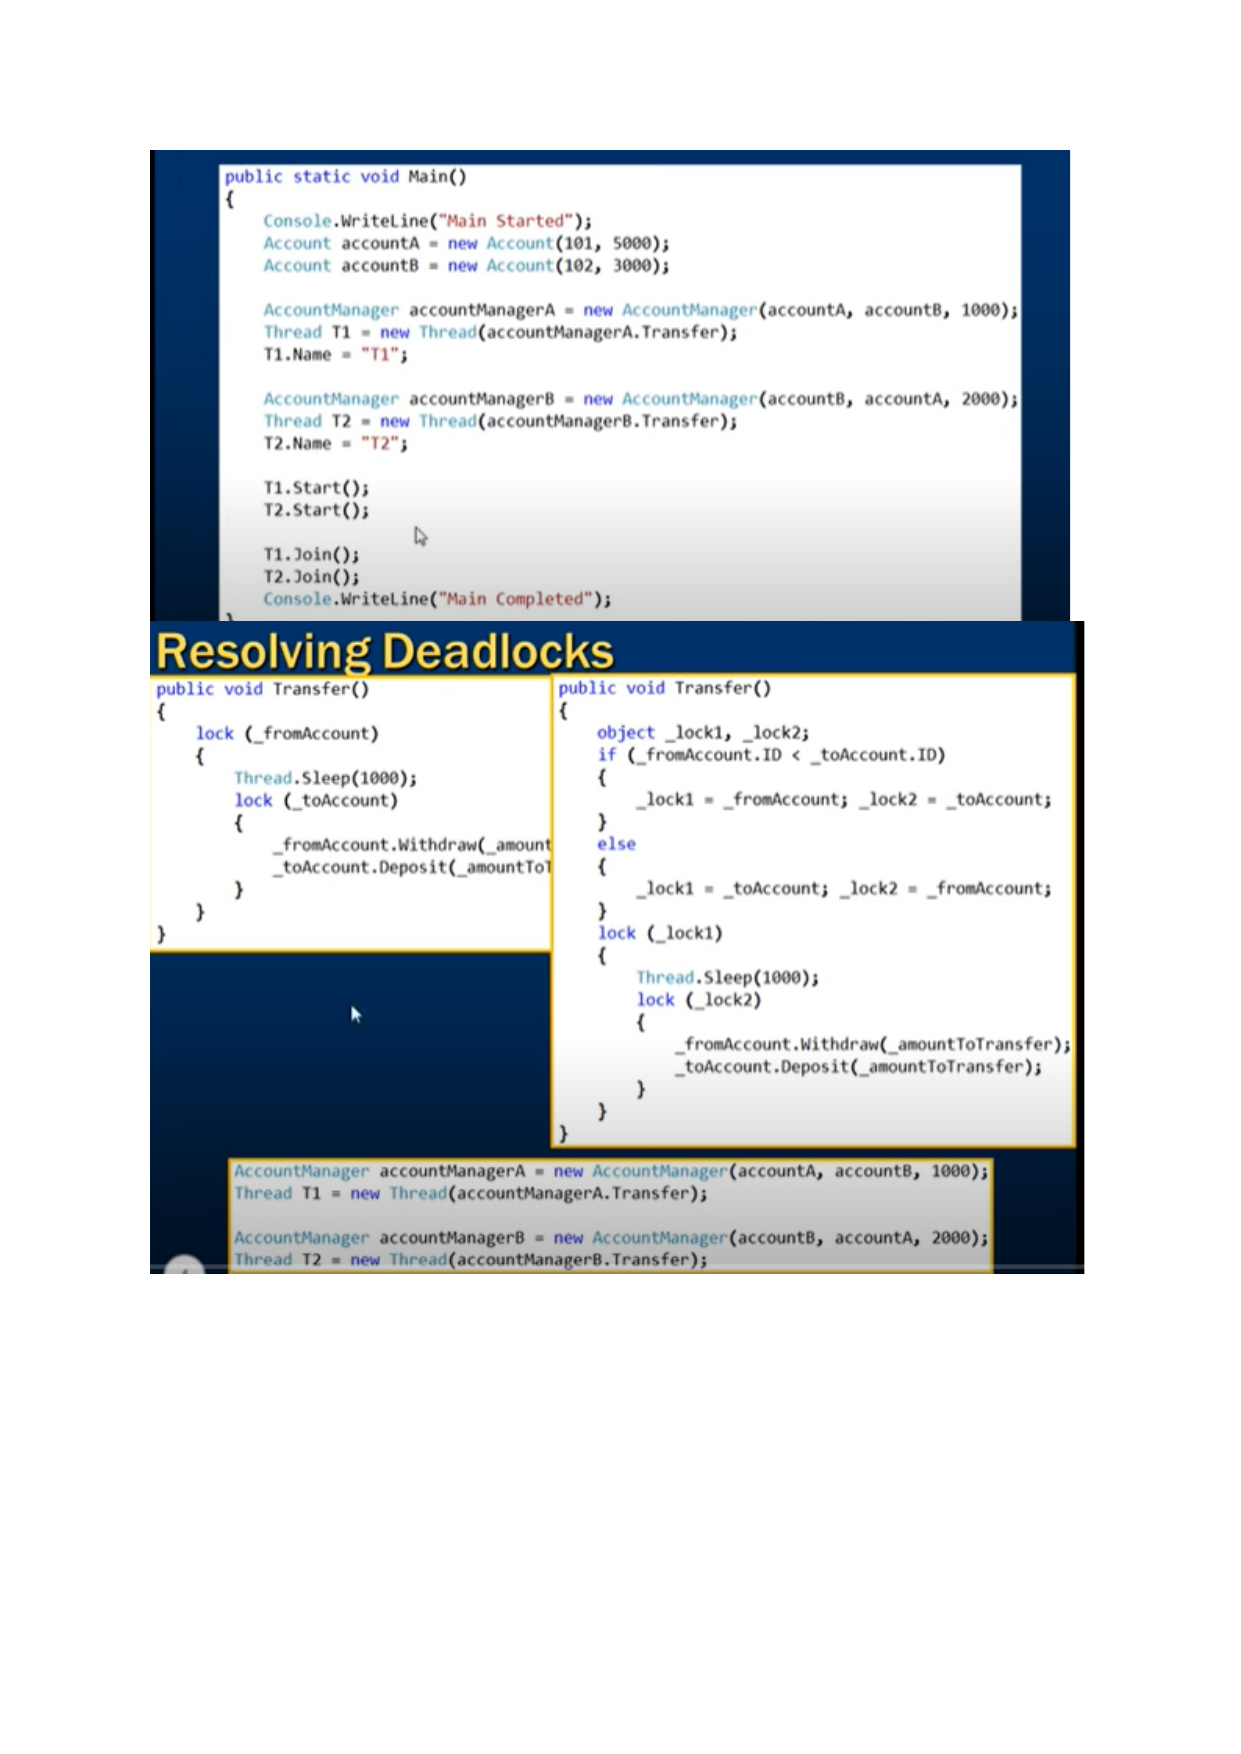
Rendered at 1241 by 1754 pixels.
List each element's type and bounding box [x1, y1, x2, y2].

picture [150, 150, 1085, 1274]
